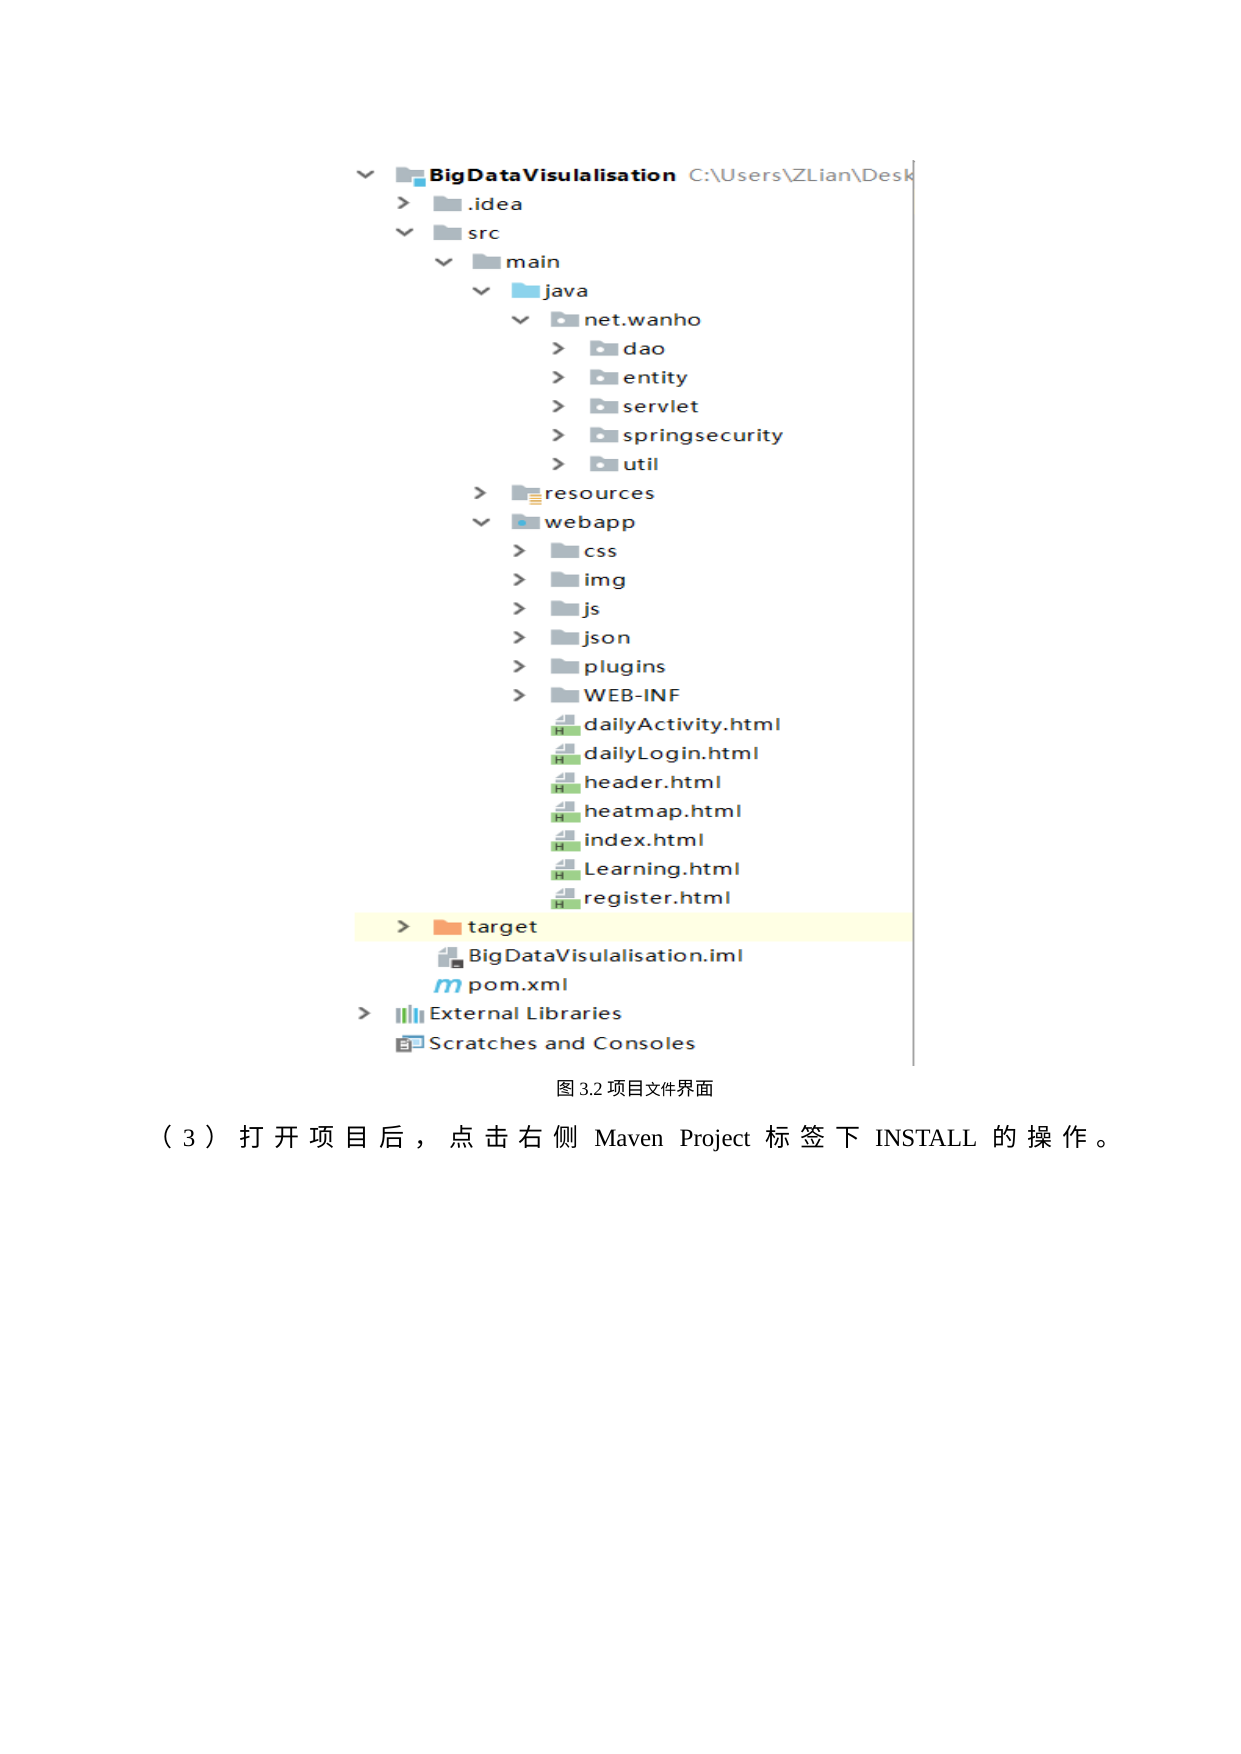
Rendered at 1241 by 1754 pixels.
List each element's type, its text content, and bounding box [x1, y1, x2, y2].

text 图 3.2 项目文件界面 [148, 1071, 1122, 1103]
picture [354, 160, 916, 1066]
text （3）打开项目后，点击右侧Maven Project标签下INSTALL的操作。 [148, 1103, 1122, 1168]
